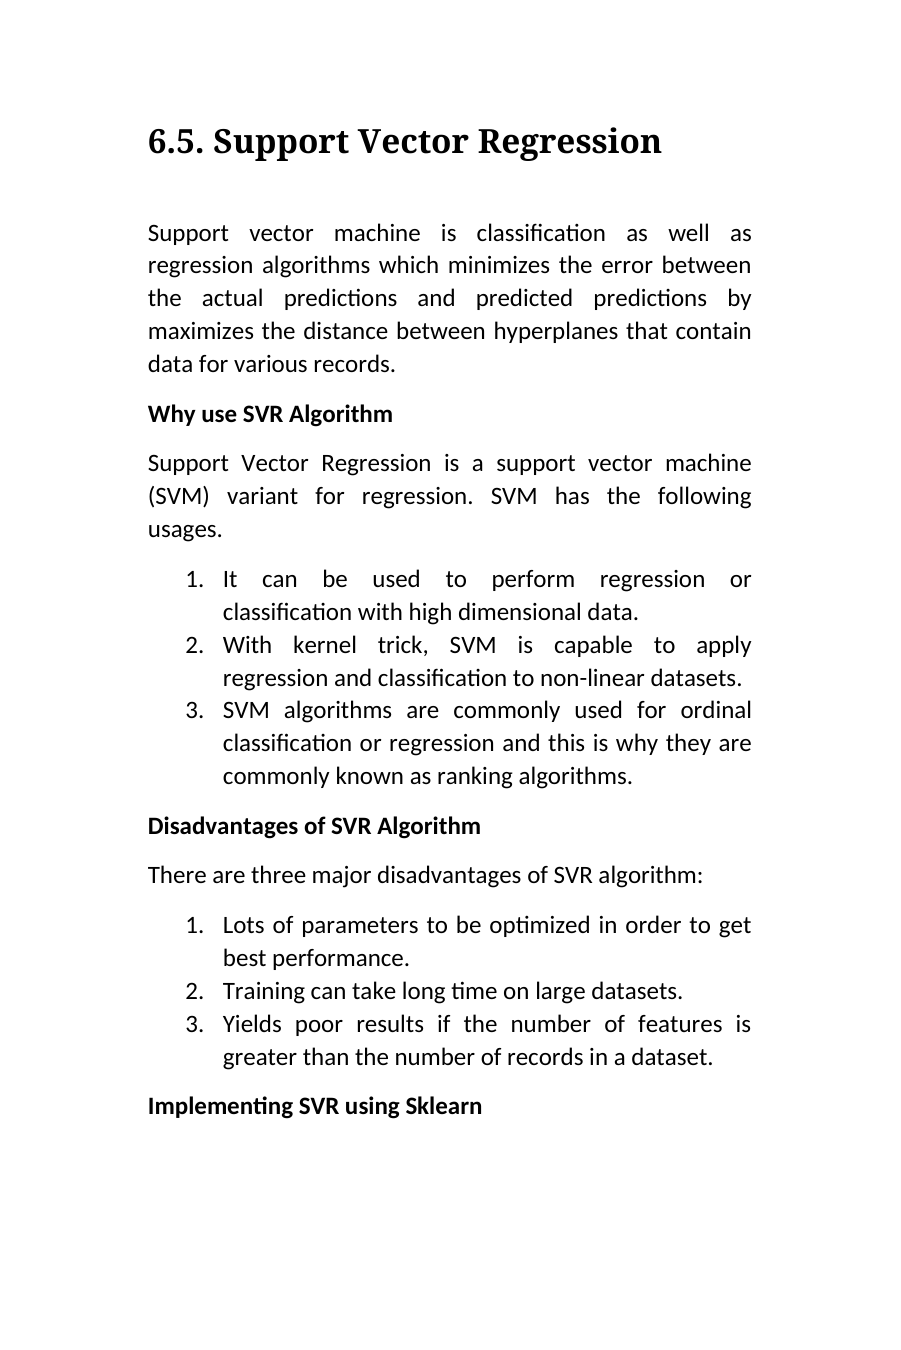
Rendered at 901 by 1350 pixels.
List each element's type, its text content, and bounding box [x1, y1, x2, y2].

list Lots of parameters to be optimized in order to get best performance. [185, 909, 752, 973]
list With kernel trick, SVM is capable to apply regression and classification to non-linear datasets. [185, 629, 752, 692]
text Why use SVR Algorithm [148, 398, 752, 428]
text Implementing SVR using Sklearn [148, 1090, 752, 1121]
list It can be used to perform regression or classification with high dimensional data. [185, 563, 752, 626]
list Yields poor results if the number of features is greater than the number of records in a dataset. [185, 1008, 752, 1071]
list SVM algorithms are commonly used for ordinal classification or regression and this is why they are commonly known as ranking algorithms. [185, 694, 752, 791]
text There are three major disadvantages of SVR algorithm: [148, 859, 752, 890]
subtitle 6.5. Support Vector Regression [148, 118, 752, 163]
text Support vector machine is classification as well as regression algorithms which minimizes the error between the actual predictions and predicted predictions by maximizes the distance between hyperplanes that contain data for various records. [148, 217, 752, 379]
text Support Vector Regression is a support vector machine (SVM) variant for regression. SVM has the following usages. [148, 447, 752, 544]
list Training can take long time on large datasets. [185, 975, 752, 1006]
text Disadvantages of SVR Algorithm [148, 810, 752, 841]
